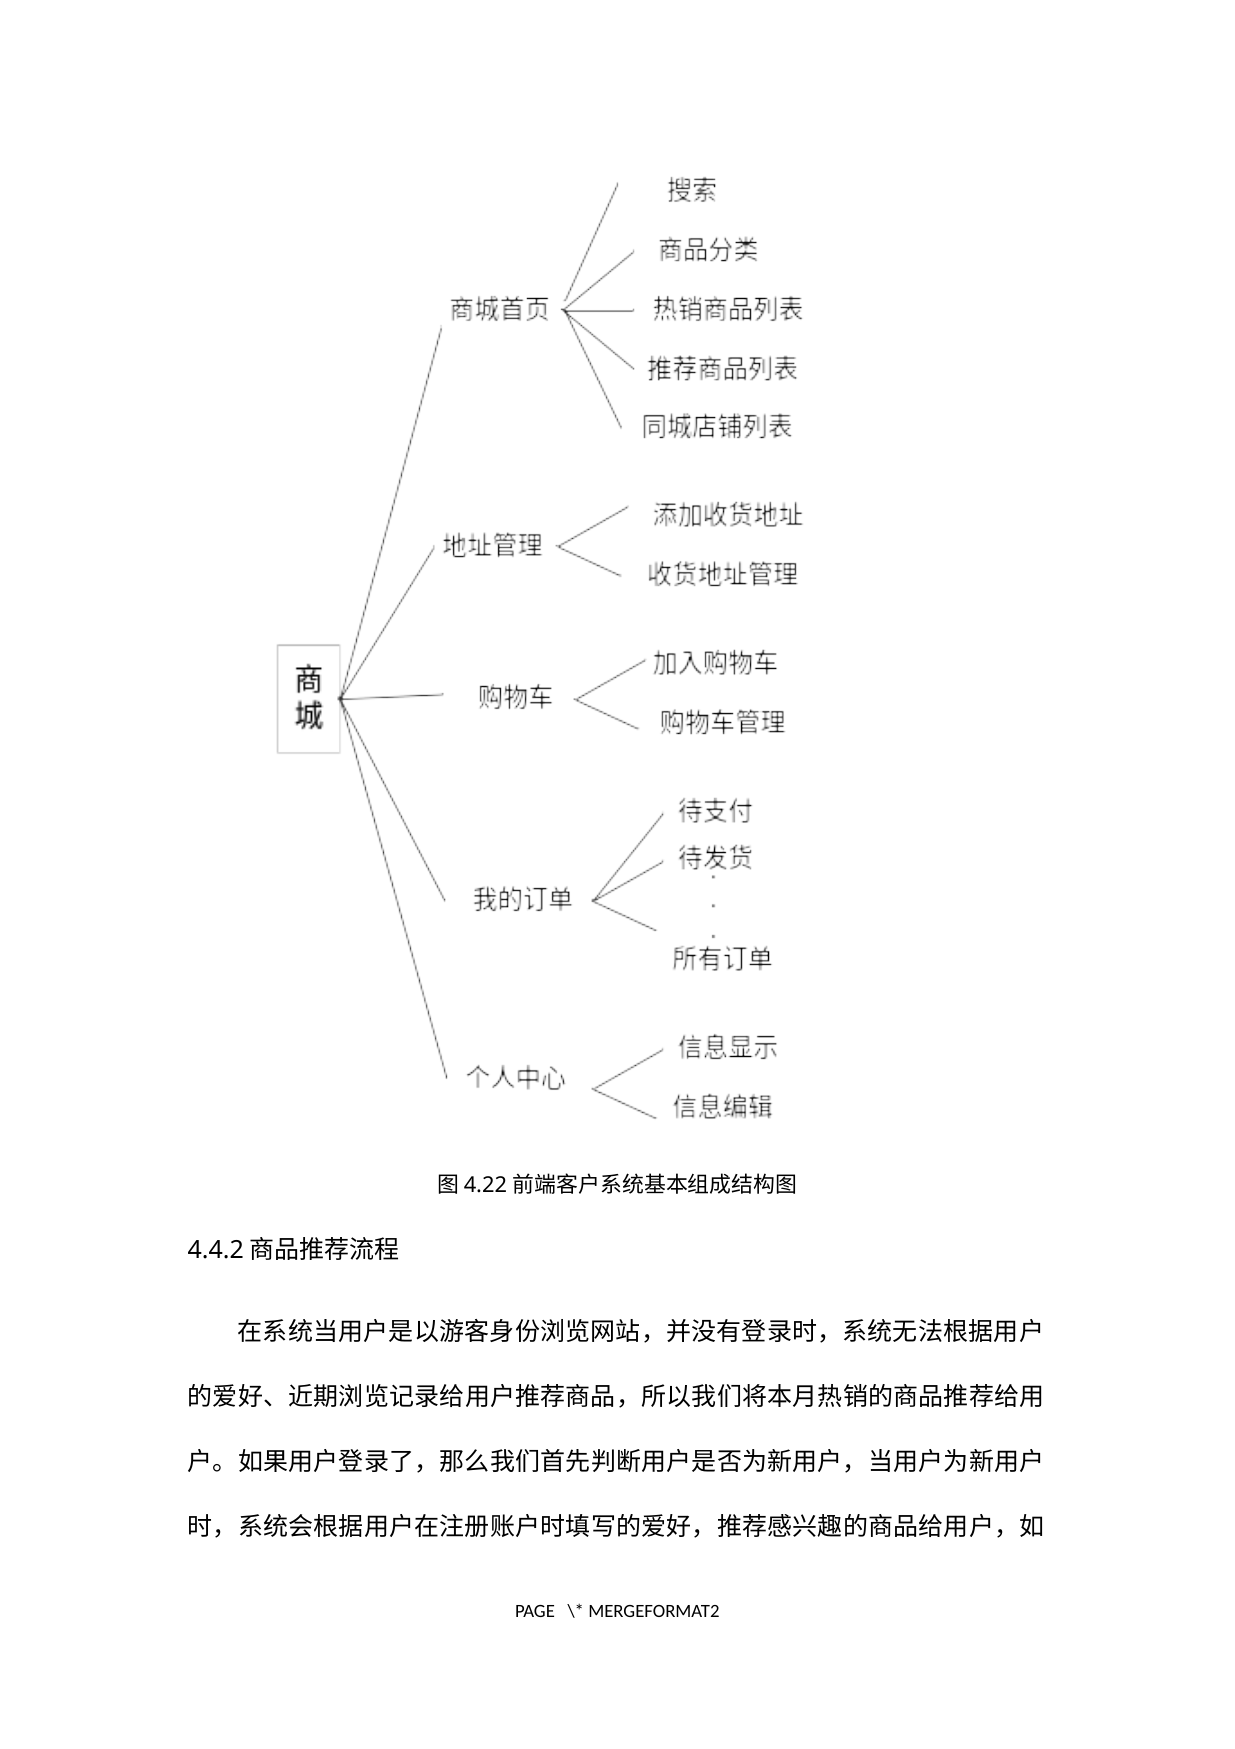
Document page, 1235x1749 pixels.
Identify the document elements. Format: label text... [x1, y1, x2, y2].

text 图4.22 前端客户系统基本组成结构图 [187, 1167, 1047, 1199]
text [187, 1297, 1047, 1557]
text 4.4.2商品推荐流程 [187, 1215, 1047, 1280]
